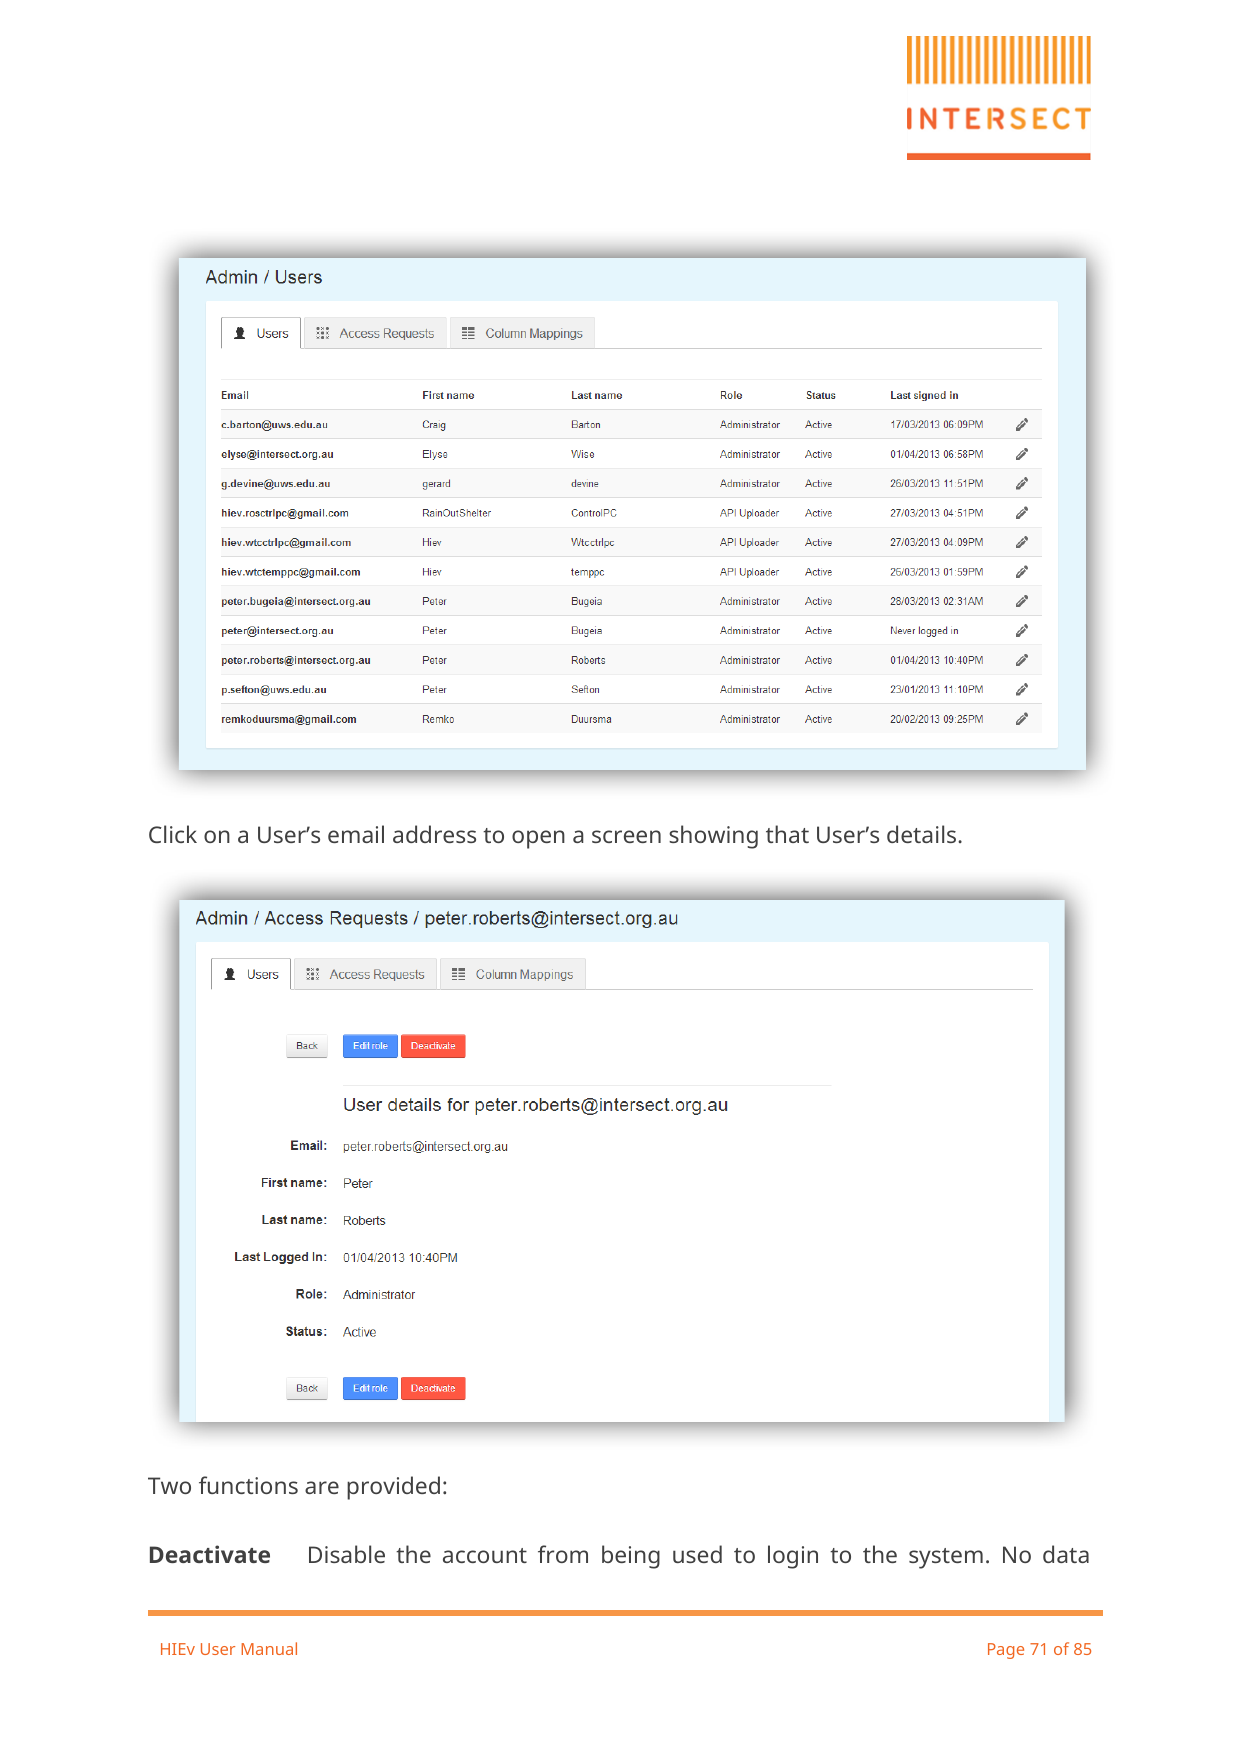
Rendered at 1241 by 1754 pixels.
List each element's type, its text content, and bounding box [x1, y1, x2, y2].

table_header Disable the account from being used to login to the system. No data uploaded by the user will be deleted. [295, 1526, 1103, 1570]
picture [905, 34, 1093, 162]
table_header Deactivate [136, 1526, 295, 1570]
text Two functions are provided: [148, 1470, 1092, 1501]
picture [178, 258, 1086, 770]
text Click on a User’s email address to open a screen showing that User’s details. [148, 818, 1092, 850]
picture [179, 900, 1065, 1422]
